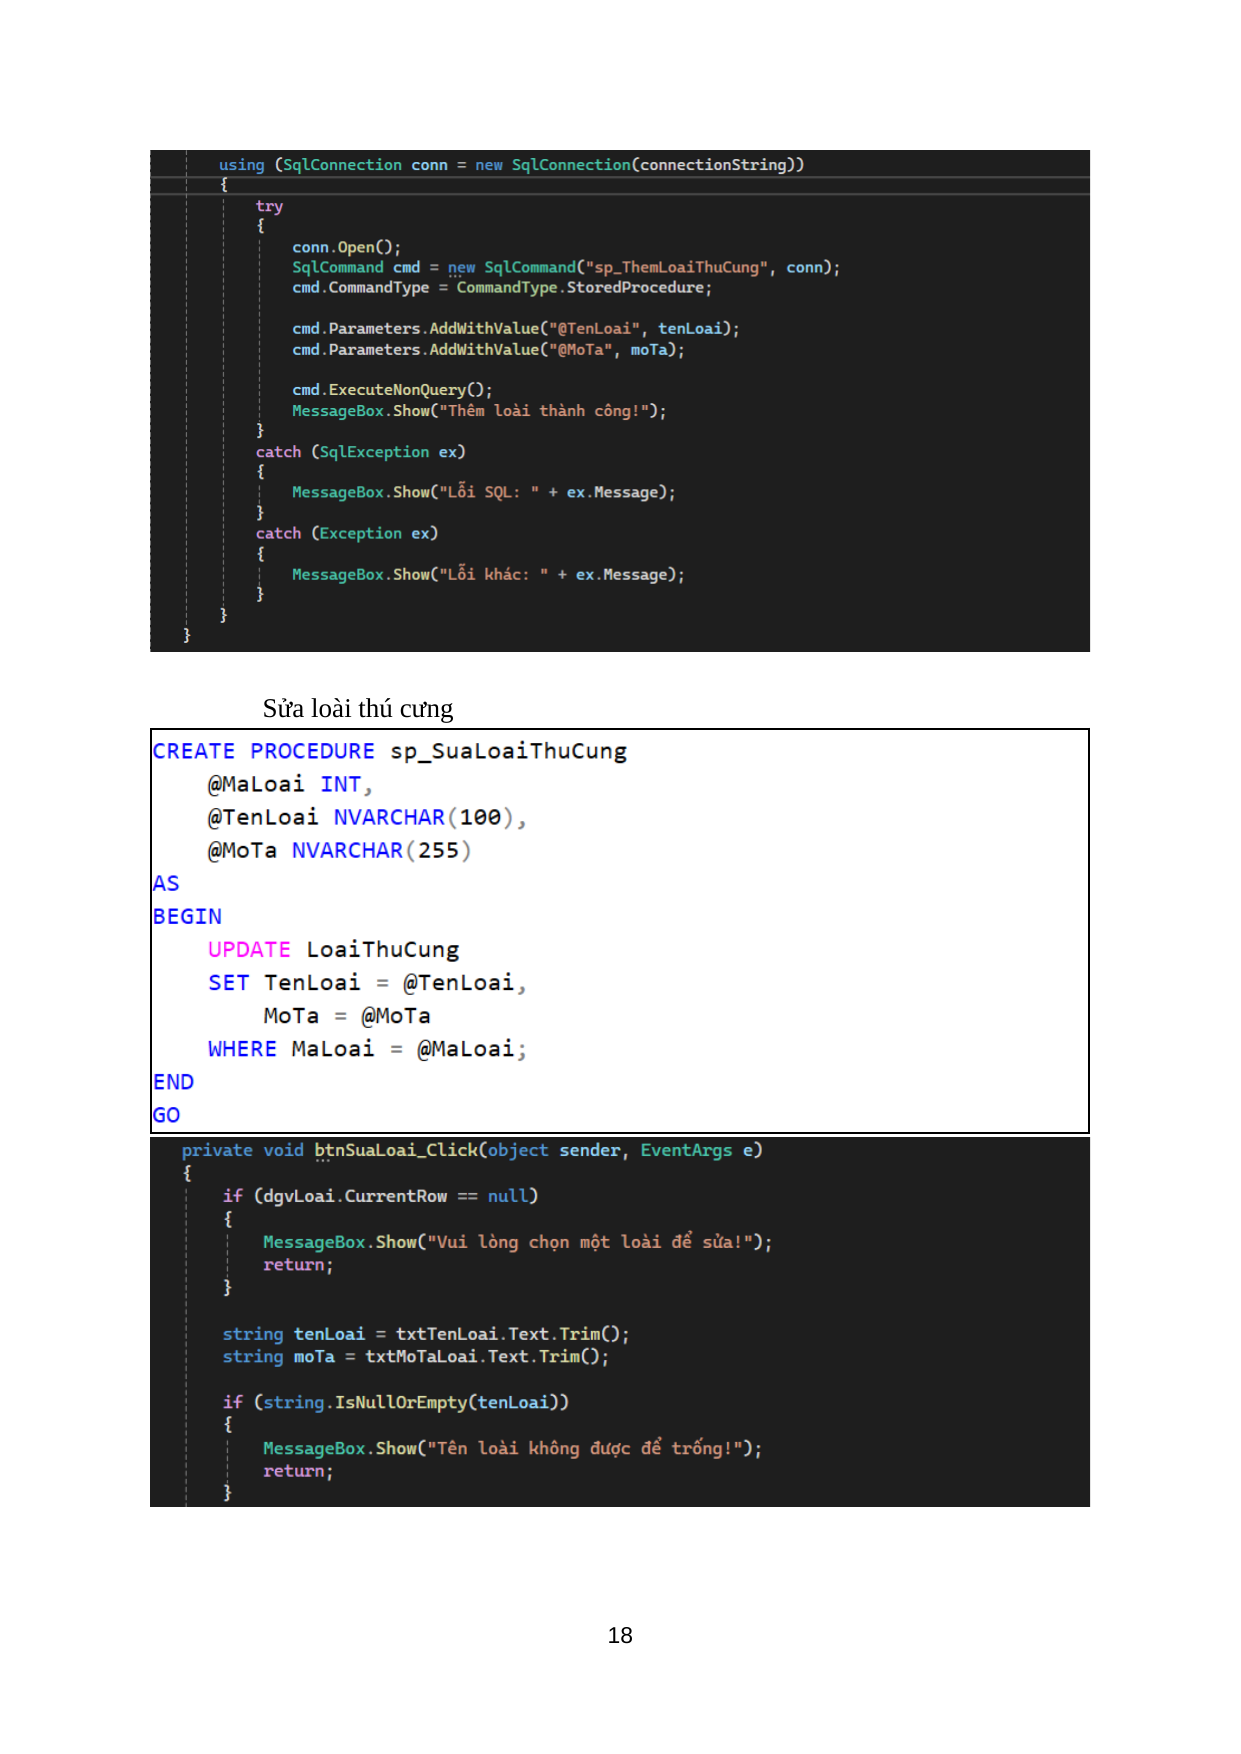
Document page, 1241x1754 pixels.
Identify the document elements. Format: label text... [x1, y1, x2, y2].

picture [150, 150, 1091, 652]
picture [150, 1137, 1091, 1507]
list Sửa loài thú cưng [262, 692, 1090, 723]
picture [152, 730, 1088, 1132]
